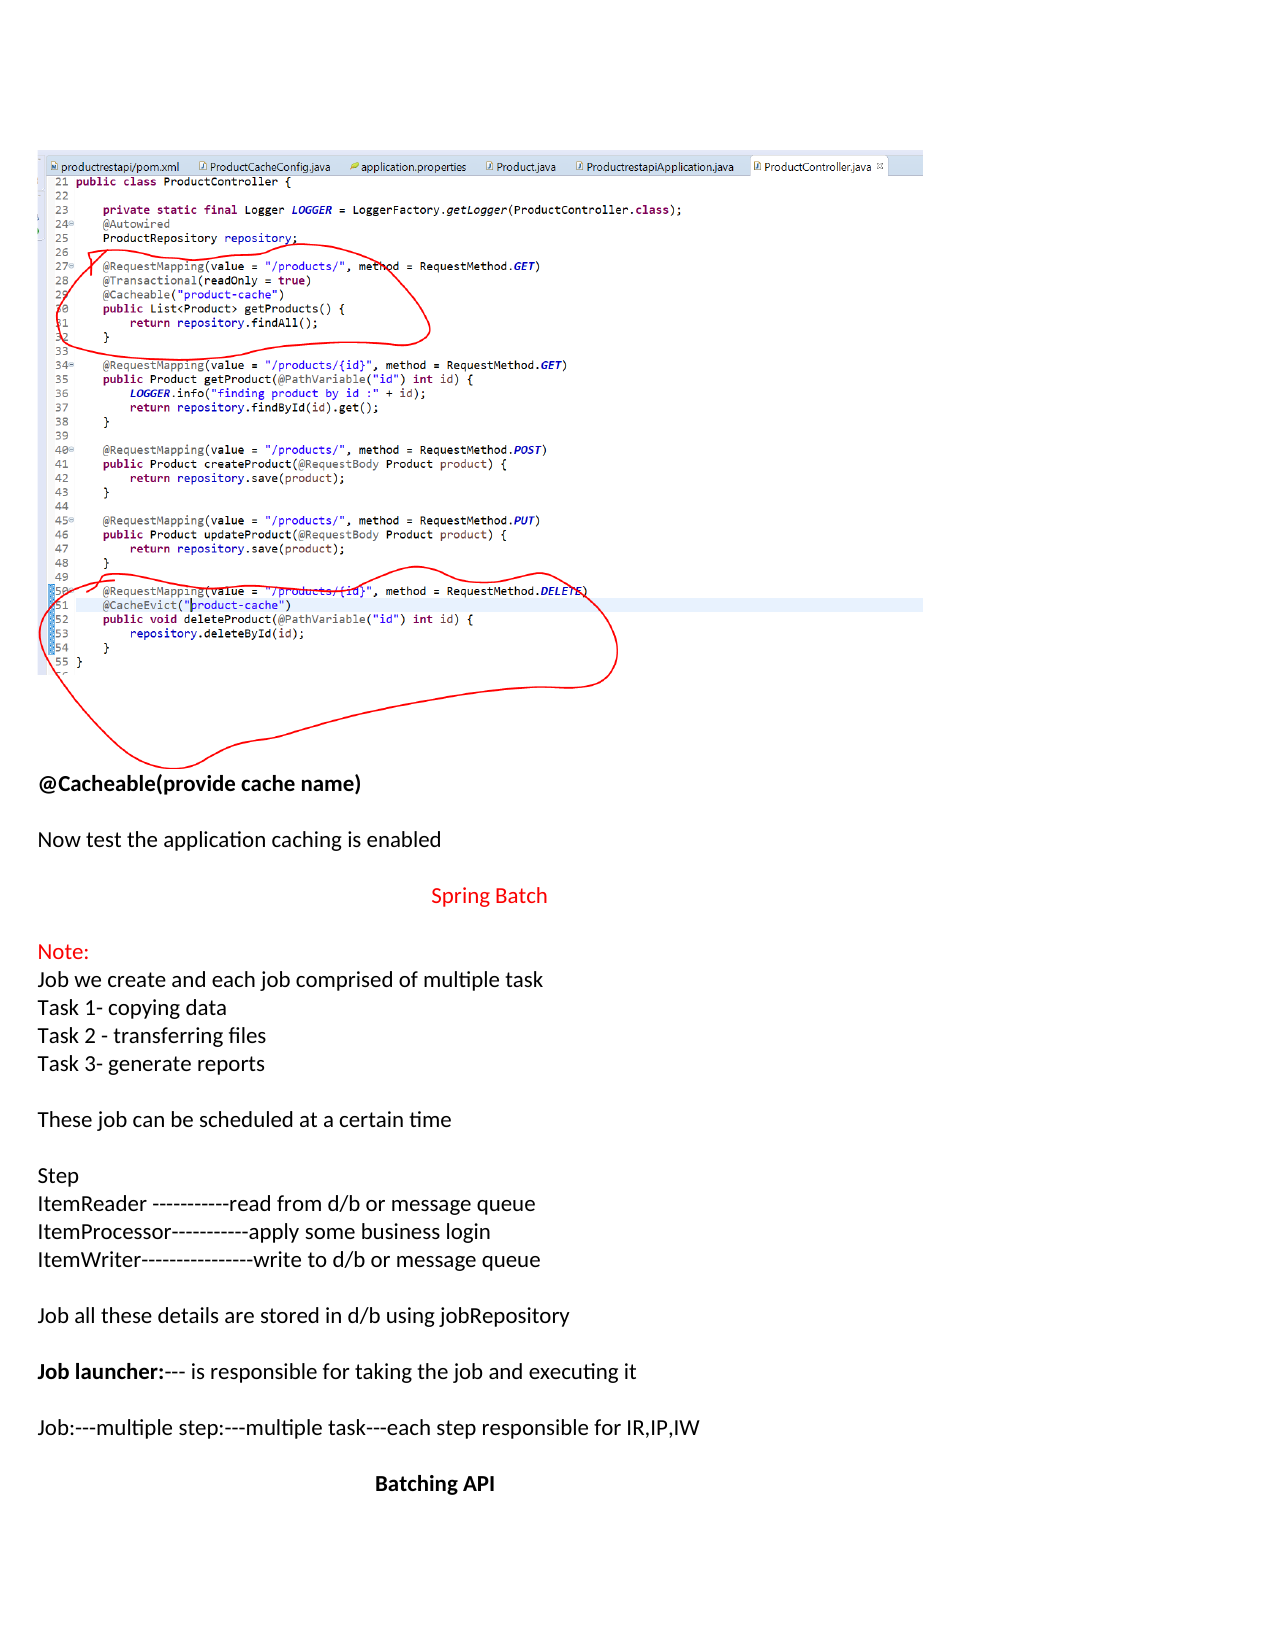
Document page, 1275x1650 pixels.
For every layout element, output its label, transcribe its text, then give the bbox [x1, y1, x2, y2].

text ItemReader -----------read from d/b or message queue [37, 1189, 1219, 1217]
text @Cacheable(provide cache name) [37, 769, 1219, 797]
text Job we create and each job comprised of multiple task [37, 965, 1219, 993]
text Now test the application caching is enabled [37, 825, 1219, 853]
text Step [37, 1161, 1219, 1189]
text Job launcher:--- is responsible for taking the job and executing it [37, 1357, 1219, 1385]
text Task 1- copying data [37, 993, 1219, 1021]
text ItemProcessor-----------apply some business login [37, 1217, 1219, 1245]
text Task 3- generate reports [37, 1049, 1219, 1077]
text Task 2 - transferring files [37, 1021, 1219, 1049]
picture [37, 150, 923, 769]
text ItemWriter----------------write to d/b or message queue [37, 1245, 1219, 1273]
text Batching API [375, 1469, 1219, 1497]
text These job can be scheduled at a certain time [37, 1105, 1219, 1133]
text Spring Batch [431, 881, 1219, 909]
text Job:---multiple step:---multiple task---each step responsible for IR,IP,IW [37, 1413, 1219, 1441]
text Job all these details are stored in d/b using jobRepository [37, 1301, 1219, 1329]
text Note: [37, 937, 1219, 965]
